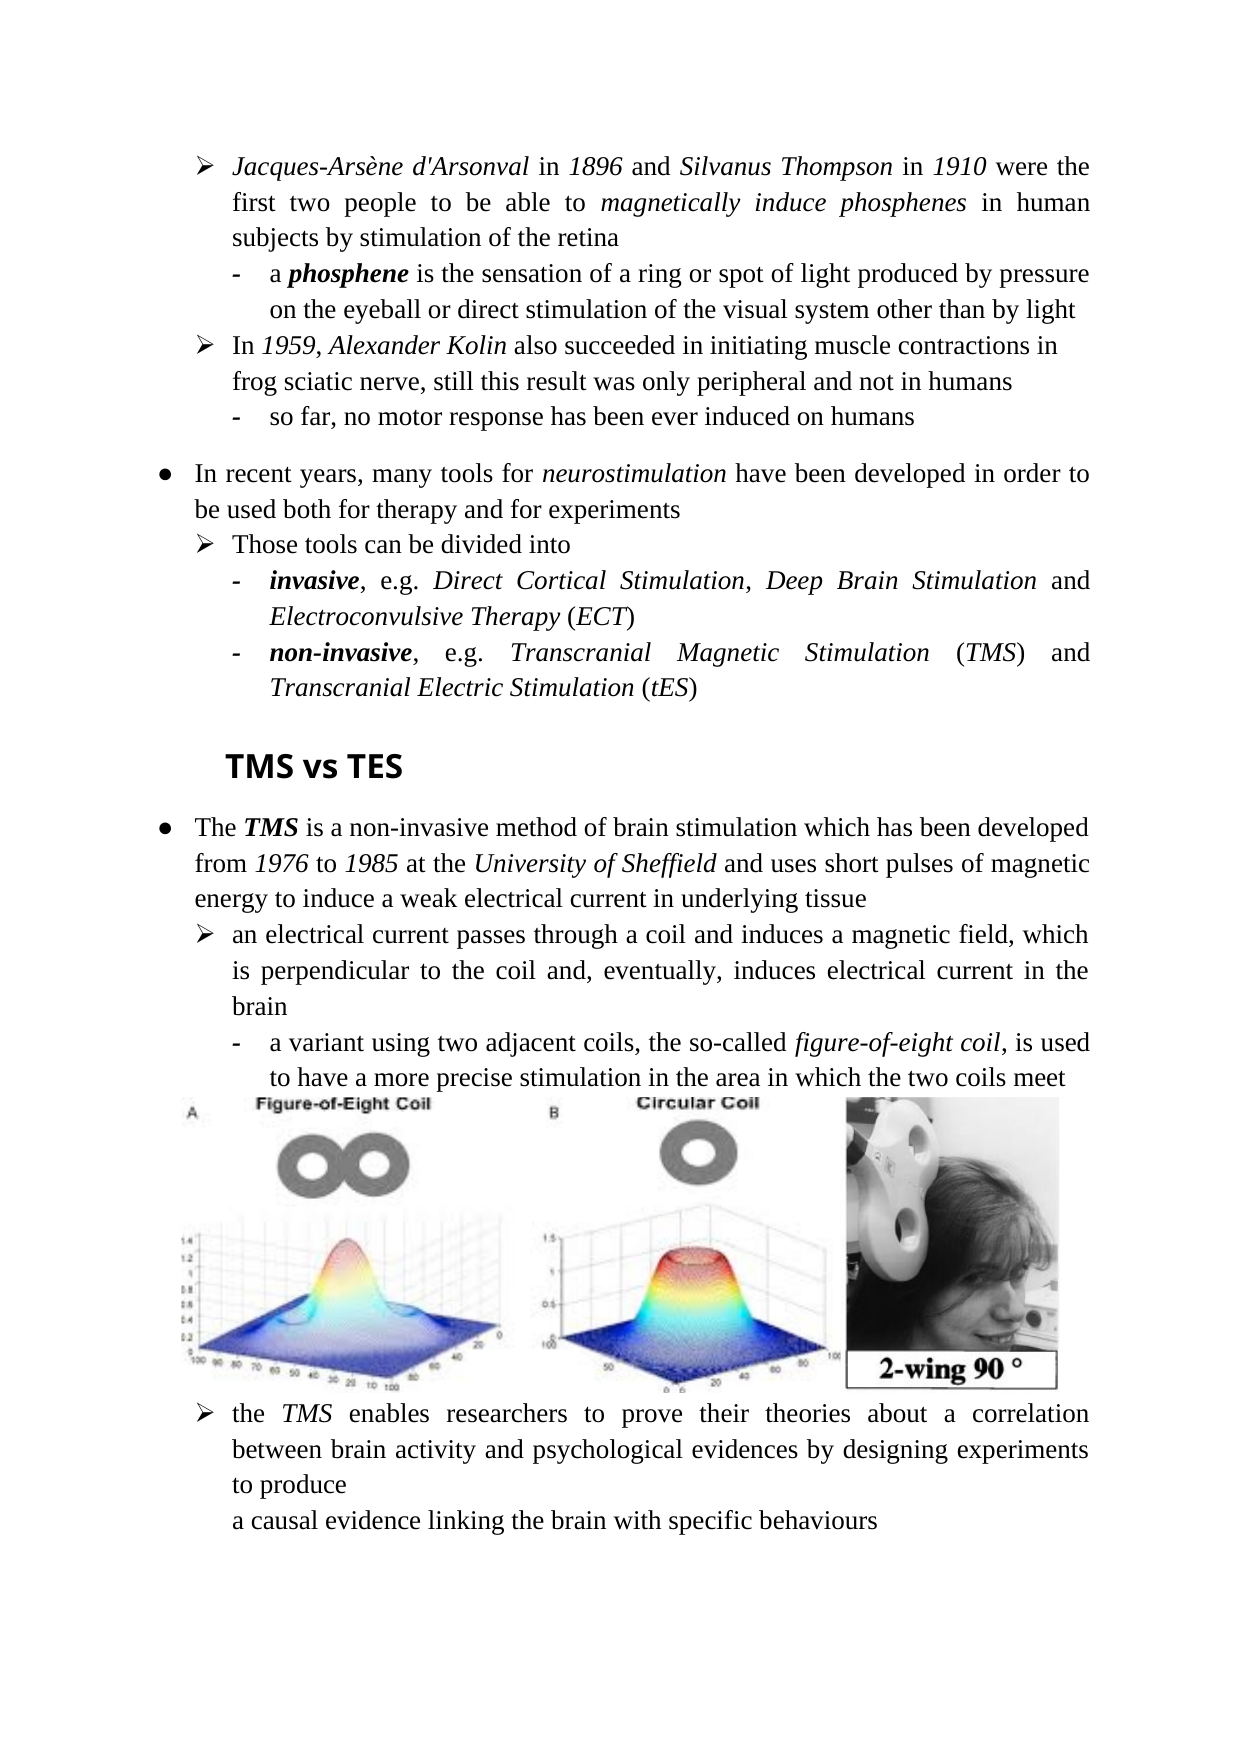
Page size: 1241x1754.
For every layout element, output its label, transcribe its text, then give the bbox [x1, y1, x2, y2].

list Those tools can be divided into [194, 528, 1090, 560]
list invasive, e.g. Direct Cortical Stimulation, Deep Brain Stimulation and Electroconvulsive Therapy (ECT) [232, 564, 1090, 631]
list non-invasive, e.g. Transcranial Magnetic Stimulation (TMS) and Transcranial Electric Stimulation (tES) [232, 636, 1090, 703]
list Jacques-Arsène d'Arsonval in 1896 and Silvanus Thompson in 1910 were the first two people to be able to magnetically induce phosphenes in human subjects by stimulation of the retina [194, 150, 1090, 253]
list frog sciatic nerve, still this result was only peripheral and not in humans [232, 365, 1090, 396]
subtitle TMS vs TES [225, 743, 1090, 788]
list a causal evidence linking the brain with specific behaviours [232, 1504, 1090, 1535]
list an electrical current passes through a coil and induces a magnetic field, which is perpendicular to the coil and, eventually, induces electrical current in the brain [194, 918, 1090, 1021]
list a phosphene is the sensation of a ring or spot of light produced by pressure on the eyeball or direct stimulation of the visual system other than by light [232, 257, 1090, 324]
list a variant using two adjacent coils, the so-called figure-of-eight coil, is used to have a more precise stimulation in the area in which the two coils meet [232, 1026, 1090, 1092]
list The TMS is a non-invasive method of brain stimulation which has been developed from 1976 to 1985 at the University of Sheffield and uses short pulses of magnetic energy to induce a weak electrical current in underlying tissue [157, 811, 1090, 914]
list the TMS enables researchers to prove their theories about a correlation between brain activity and psychological evidences by designing experiments to produce [194, 1397, 1090, 1500]
list so far, no motor response has been ever induced on humans [232, 400, 1090, 432]
list In 1959, Alexander Kolin also succeeded in initiating muscle contractions in [194, 329, 1090, 360]
list In recent years, many tools for neurostimulation have been developed in order to be used both for therapy and for experiments [157, 457, 1090, 524]
